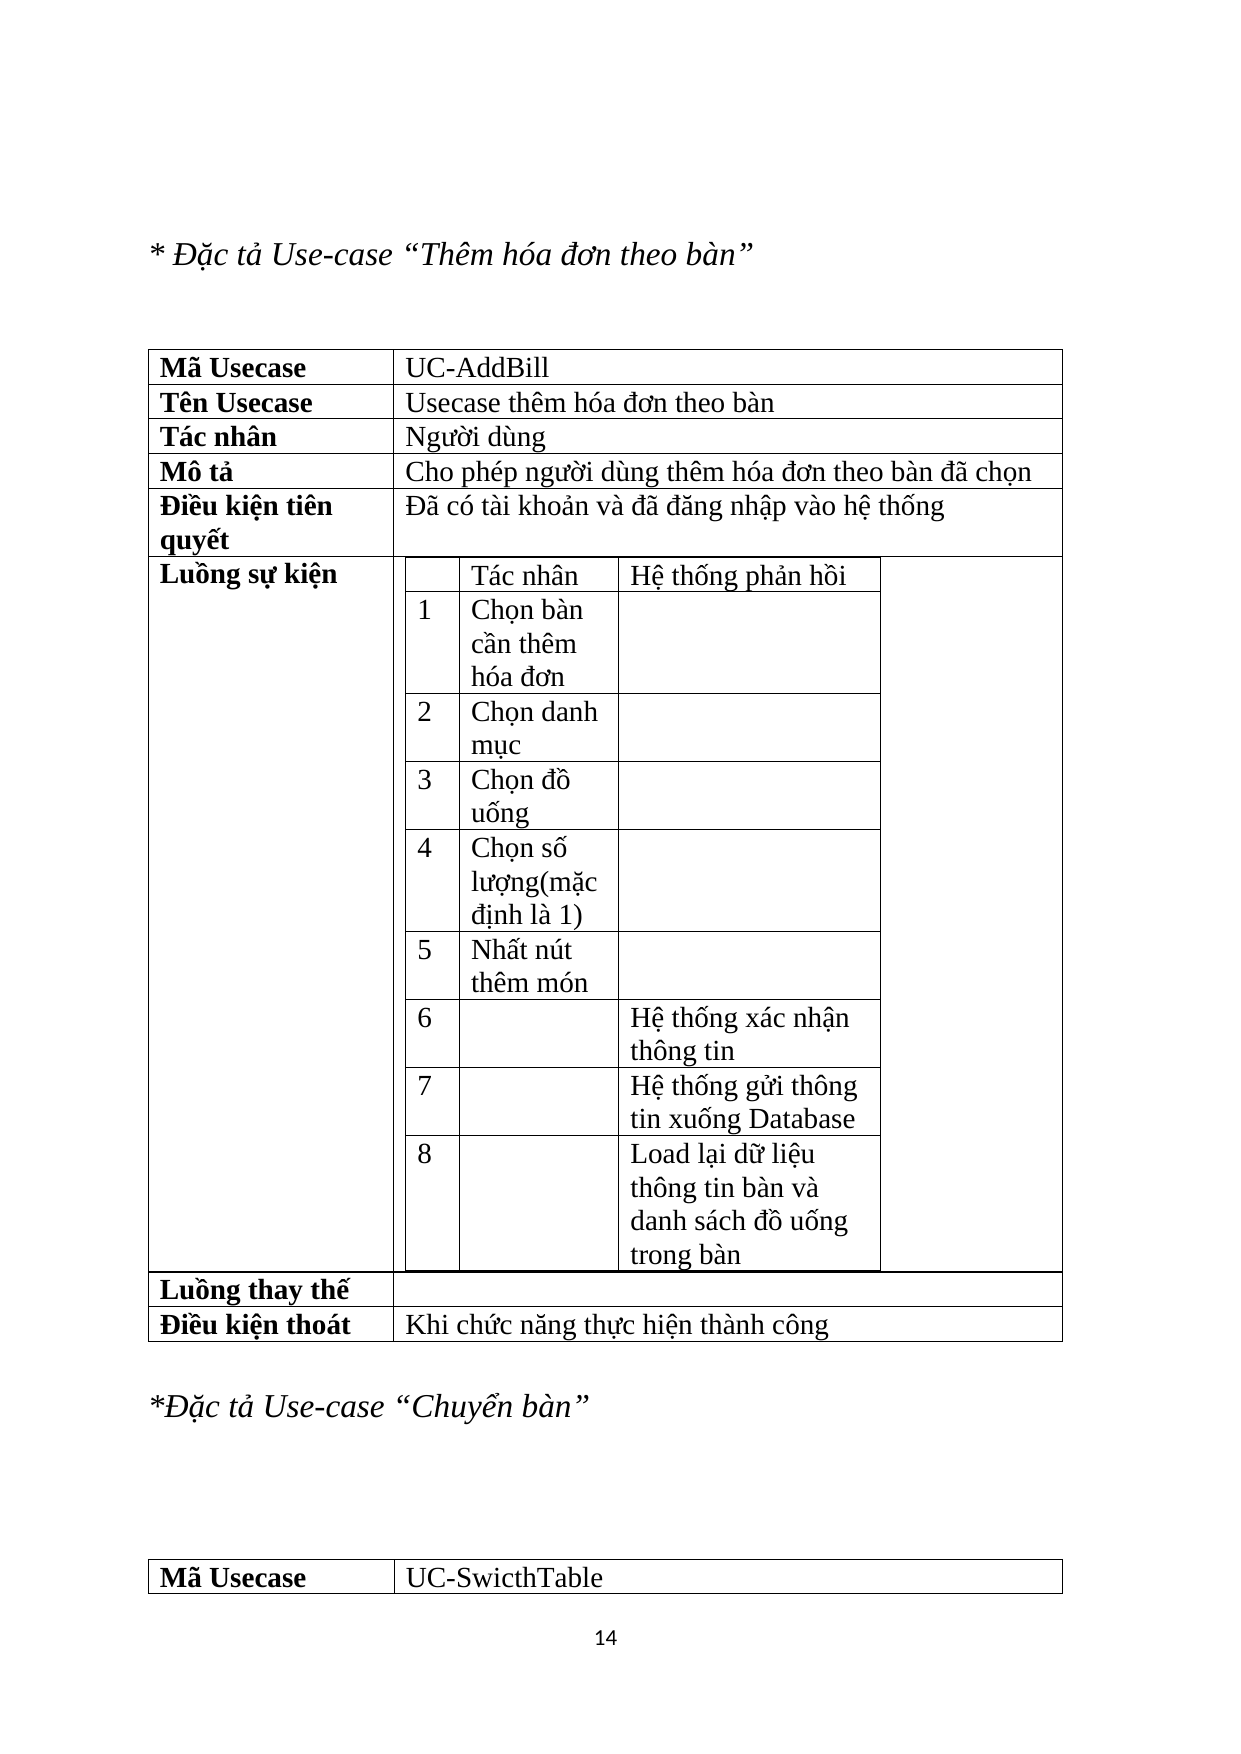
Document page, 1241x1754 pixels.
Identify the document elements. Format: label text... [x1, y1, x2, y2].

table_cell [619, 558, 880, 591]
table_cell [460, 932, 618, 999]
table_cell [406, 592, 459, 693]
table_cell [619, 1068, 880, 1135]
table_cell Đã có tài khoản và đã đăng nhập vào hệ thống [394, 489, 1062, 556]
table_cell [406, 694, 459, 761]
table_cell [727, 572, 733, 579]
table_cell Mô tả [149, 454, 393, 487]
table_cell [460, 694, 618, 761]
table_cell [460, 1136, 618, 1270]
table_cell Luồng sự kiện [149, 557, 393, 1271]
table_cell [619, 762, 880, 829]
table_cell Tác nhân [149, 419, 393, 453]
table_cell [406, 830, 459, 931]
table_cell [406, 1136, 459, 1270]
table_cell [726, 585, 735, 590]
table_cell [406, 932, 459, 999]
table_cell Người dùng [394, 419, 1062, 453]
table_cell [460, 592, 618, 693]
table_cell [881, 557, 1062, 1271]
table_cell [619, 1000, 880, 1067]
table_cell [460, 1068, 618, 1135]
table_cell [460, 762, 618, 829]
text * Đặc tả Use-case “Thêm hóa đơn theo bàn” [148, 234, 1063, 273]
table_cell [750, 573, 756, 584]
table_header Mã Usecase [149, 1560, 394, 1593]
table_header UC-SwicthTable [395, 1560, 1062, 1593]
table_cell [460, 1000, 618, 1067]
table_cell [619, 592, 880, 693]
table_cell Luồng thay thế [149, 1273, 393, 1306]
table_cell [460, 558, 618, 591]
table_cell [619, 694, 880, 761]
table_cell [460, 830, 618, 931]
table_cell [619, 932, 880, 999]
table_header UC-AddBill [394, 350, 1062, 384]
table_cell Điều kiện thoát [149, 1307, 393, 1341]
table_cell Điều kiện tiên quyết [149, 489, 393, 556]
table_cell [619, 1136, 880, 1270]
table_cell Usecase thêm hóa đơn theo bàn [394, 385, 1062, 418]
text *Đặc tả Use-case “Chuyển bàn” [148, 1387, 1063, 1425]
table_cell Tên Usecase [149, 385, 393, 418]
table_cell [406, 558, 459, 591]
table_header Mã Usecase [149, 350, 393, 384]
table_cell Cho phép người dùng thêm hóa đơn theo bàn đã chọn [394, 454, 1062, 487]
table_cell Khi chức năng thực hiện thành công [394, 1307, 1062, 1341]
table_cell [406, 762, 459, 829]
table_cell [619, 830, 880, 931]
table_cell [394, 557, 405, 1271]
table_cell [406, 1000, 459, 1067]
table_cell [406, 1068, 459, 1135]
table_cell [394, 1273, 1062, 1306]
